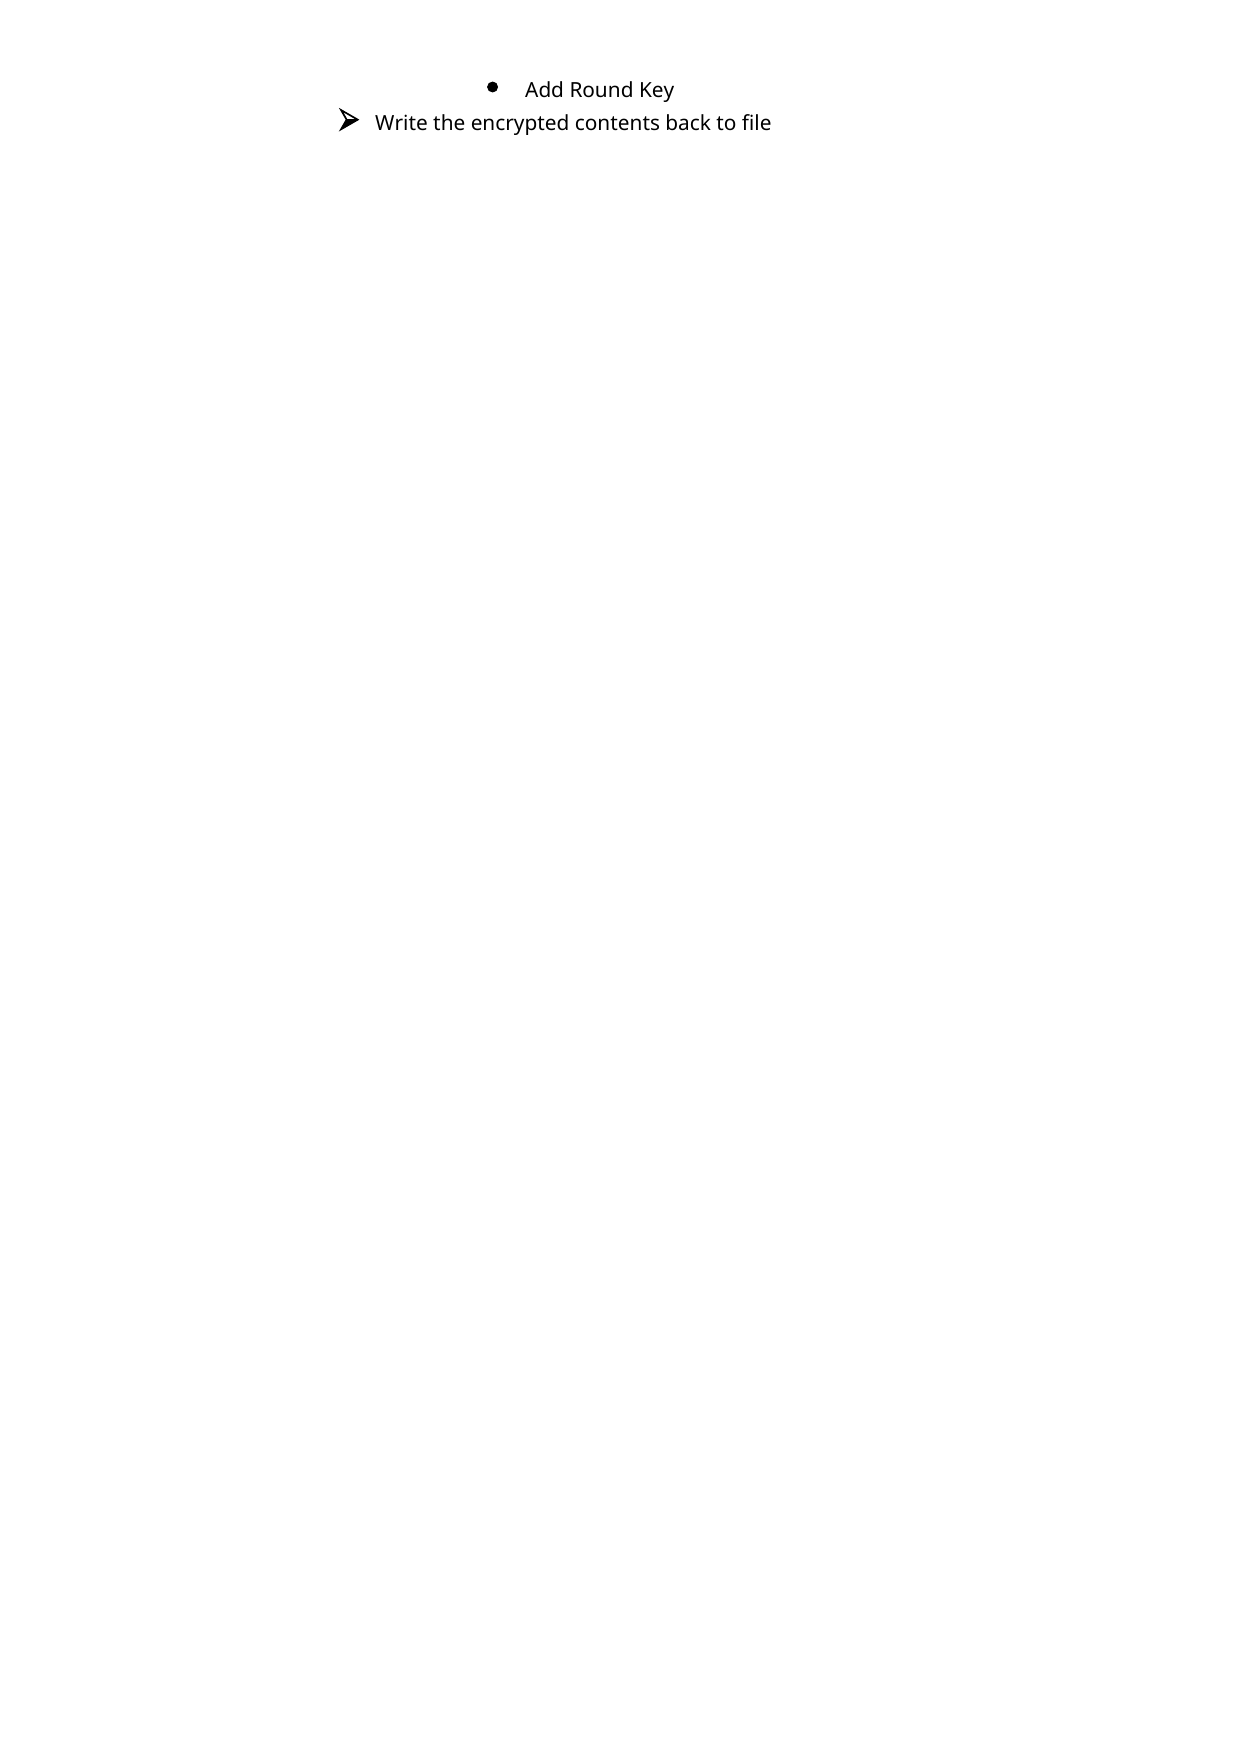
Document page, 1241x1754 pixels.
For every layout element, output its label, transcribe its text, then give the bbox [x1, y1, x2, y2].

list Write the encrypted contents back to file [337, 108, 1090, 137]
list Add Round Key [487, 75, 1090, 104]
